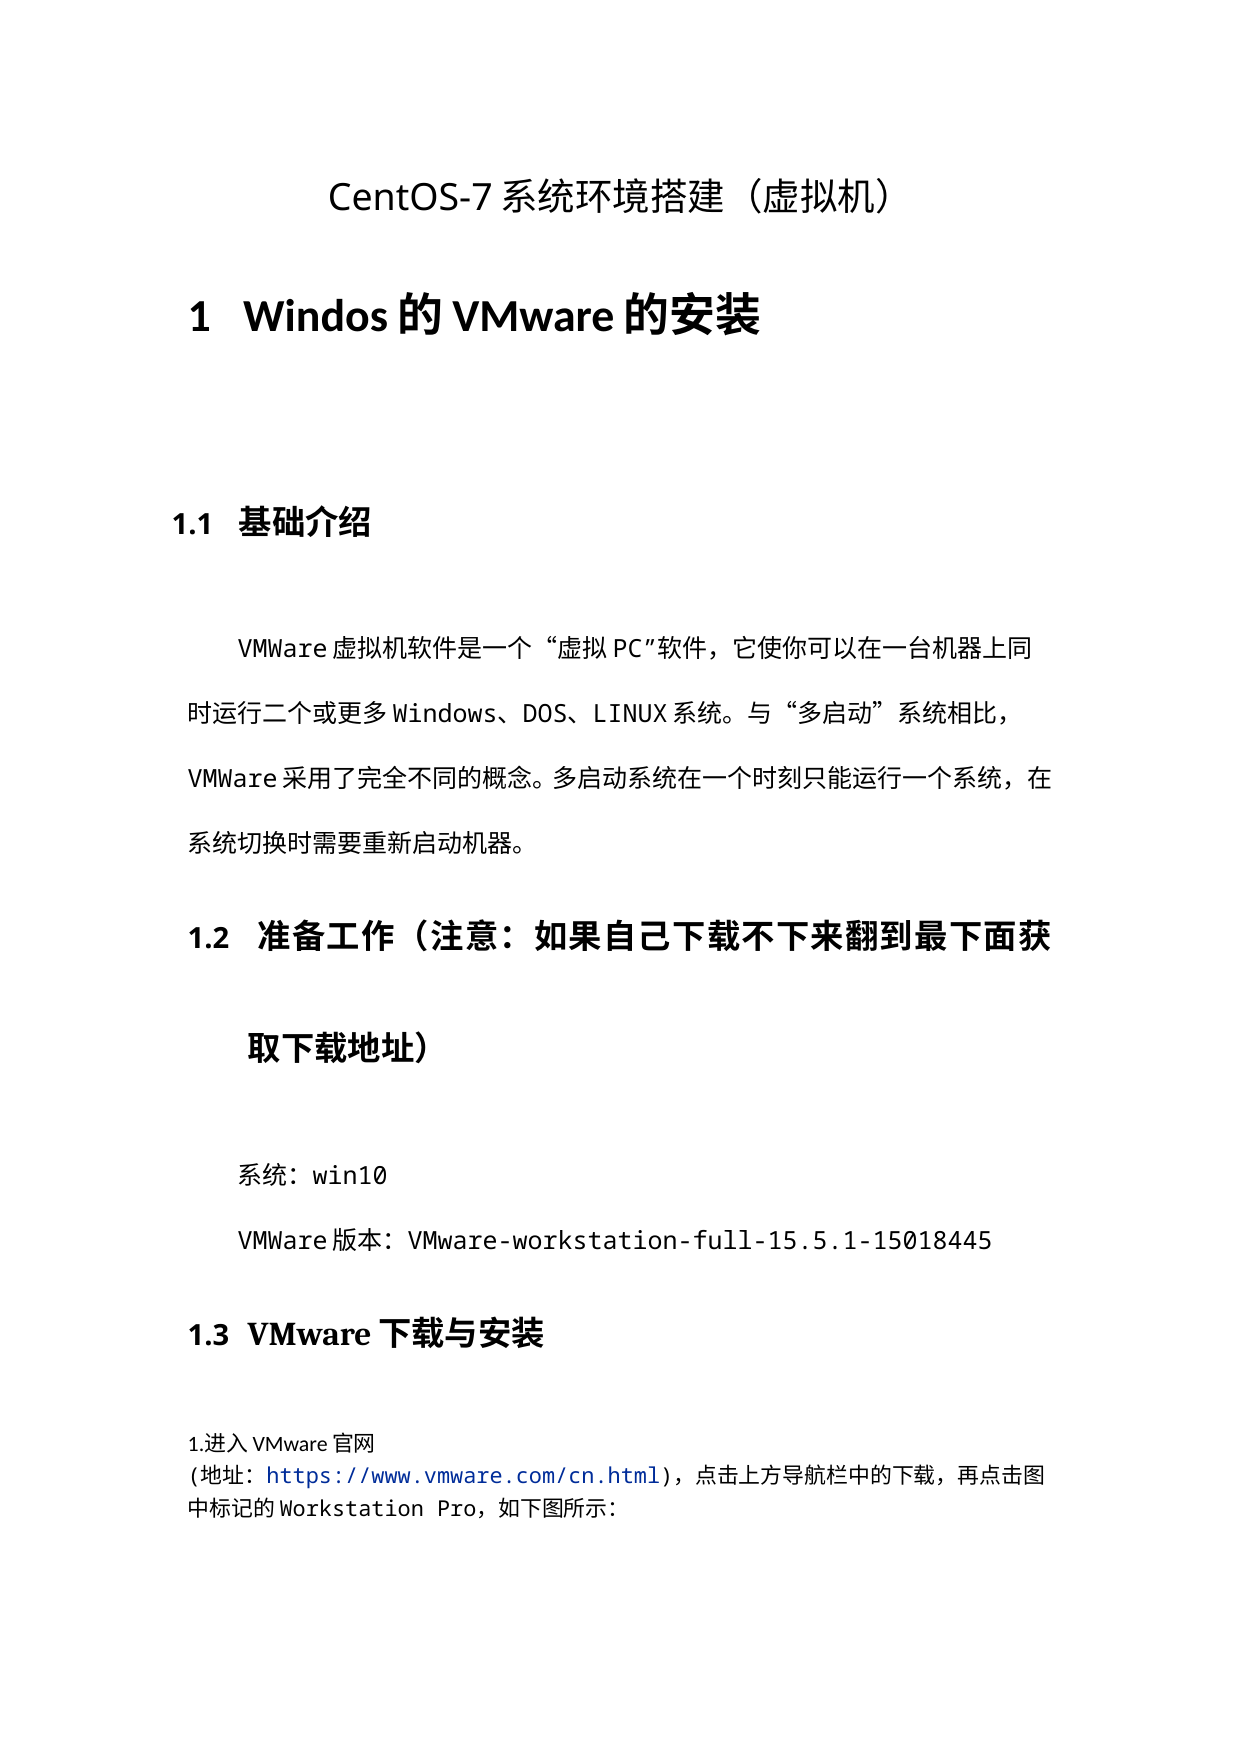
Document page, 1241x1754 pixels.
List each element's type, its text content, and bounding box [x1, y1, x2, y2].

subtitle 基础介绍 [171, 487, 1053, 552]
subtitle Windos的VMware的安装 [187, 262, 1053, 360]
list CentOS-7系统环境搭建（虚拟机） [187, 162, 1053, 227]
text (地址：https://www.vmware.com/cn.html)，点击上方导航栏中的下载，再点击图中标记的Workstation Pro，如下图所示： [187, 1458, 1053, 1523]
subtitle 准备工作（注意：如果自己下载不下来翻到最下面获取下载地址） [187, 901, 1053, 1079]
text VMWare虚拟机软件是一个“虚拟PC”软件，它使你可以在一台机器上同时运行二个或更多Windows、DOS、LINUX系统。与“多启动”系统相比，VMWare采用了完全不同的概念。多启动系统在一个时刻只能运行一个系统，在系统切换时需要重新启动机器。 [187, 614, 1053, 874]
text 系统：win10 [187, 1141, 1053, 1206]
subtitle VMware下载与安装 [187, 1298, 1053, 1363]
text VMWare版本：VMware-workstation-full-15.5.1-15018445 [187, 1206, 1053, 1271]
text 1.进入VMware官网 [187, 1425, 1053, 1458]
